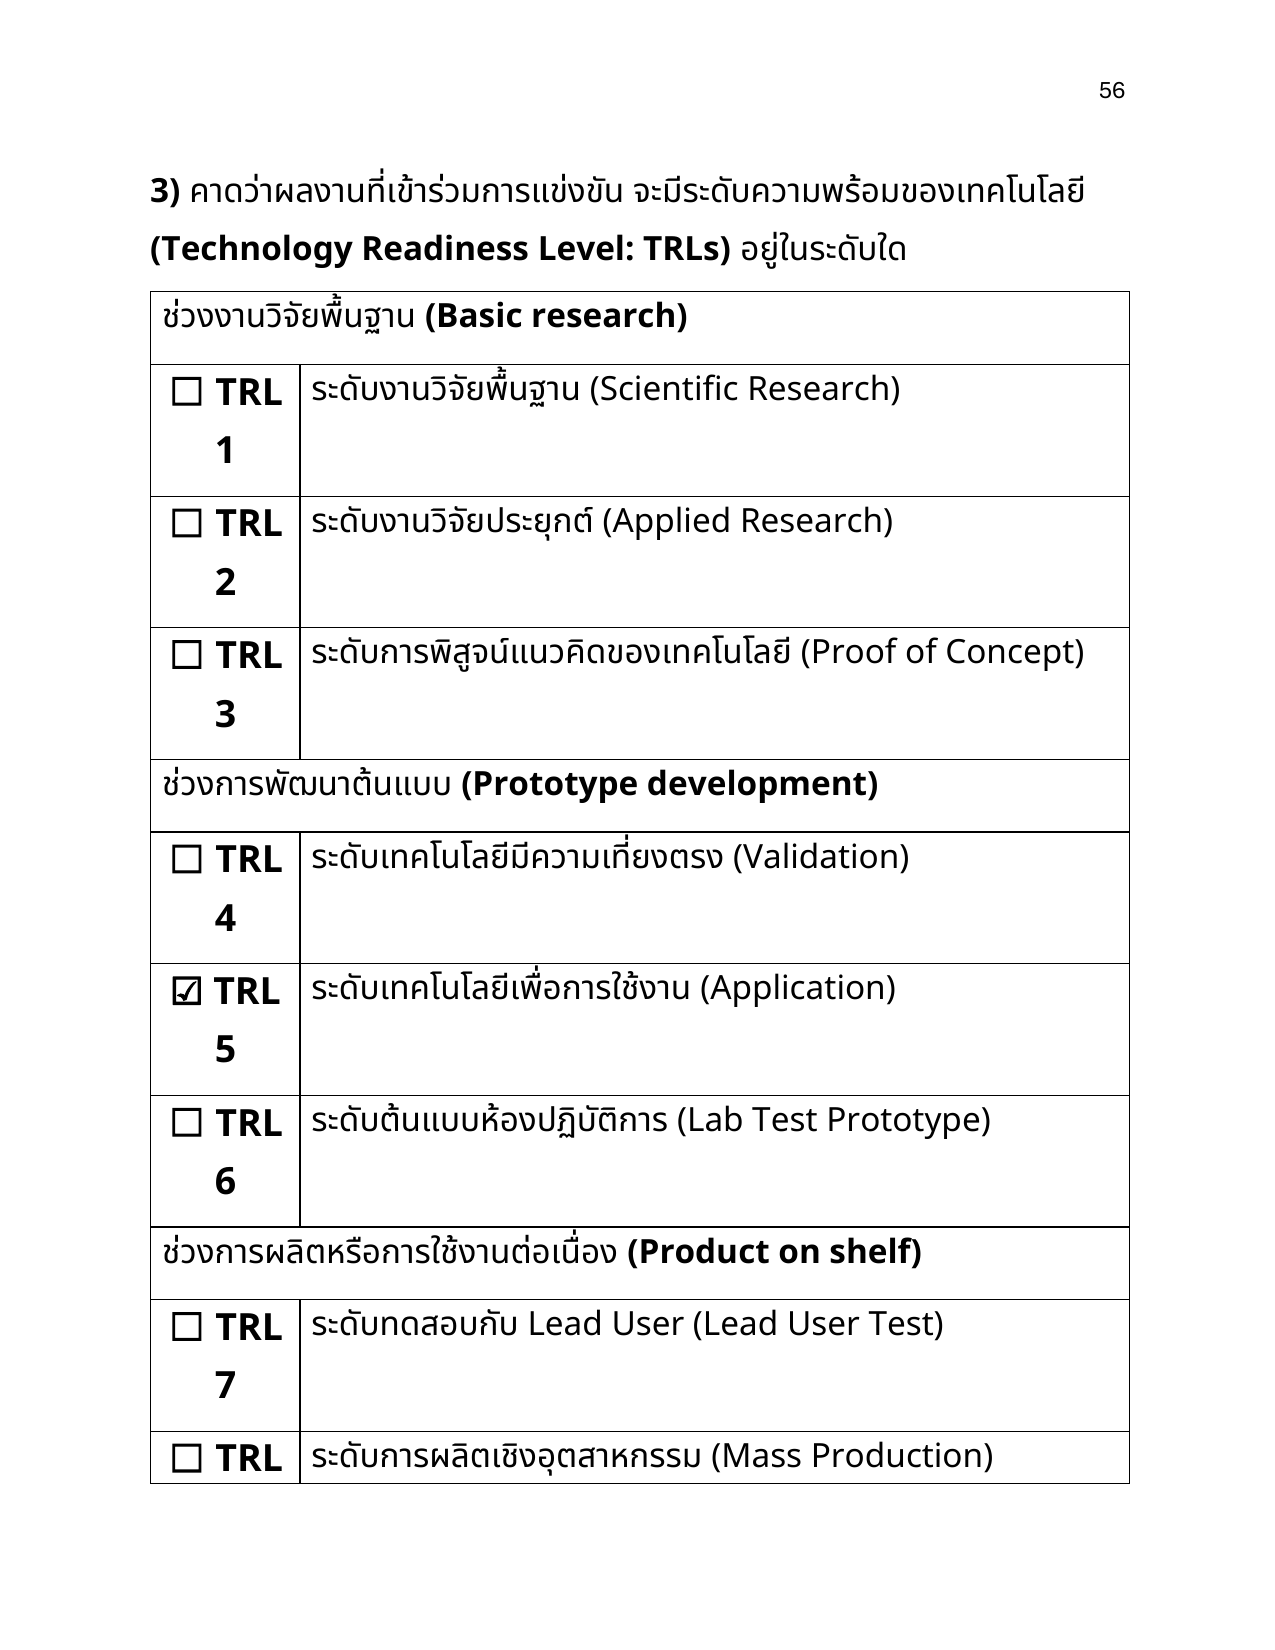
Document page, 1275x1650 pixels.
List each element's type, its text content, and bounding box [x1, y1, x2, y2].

table_cell ระดับทดสอบกับ Lead User (Lead User Test) [301, 1300, 1129, 1431]
table_cell ☐ TRL 6 [151, 1096, 299, 1226]
table_cell ☐ TRL 4 [151, 833, 299, 963]
table_cell ☐ TRL 8 [151, 1432, 299, 1483]
table_cell ระดับการพิสูจน์แนวคิดของเทคโนโลยี (Proof of Concept) [301, 628, 1129, 759]
table_cell ระดับงานวิจัยประยุกต์ (Applied Research) [301, 497, 1129, 627]
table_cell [301, 1432, 1129, 1483]
table_cell ☑ TRL 5 [151, 964, 299, 1095]
table_cell ☐ TRL 1 [151, 365, 299, 496]
subtitle 3) คาดว่าผลงานที่เข้าร่วมการแข่งขัน จะมีระดับความพร้อมของเทคโนโลยี (Technology Readiness Level: TRLs) อยู่ในระดับใด [150, 167, 1125, 275]
table_header ช่วงงานวิจัยพื้นฐาน (Basic research) [151, 292, 1129, 364]
table_cell ช่วงการผลิตหรือการใช้งานต่อเนื่อง (Product on shelf) [151, 1228, 1129, 1299]
table_cell ระดับต้นแบบห้องปฏิบัติการ (Lab Test Prototype) [301, 1096, 1129, 1226]
table_cell ช่วงการพัฒนาต้นแบบ (Prototype development) [151, 760, 1129, 831]
table_cell ☐ TRL 7 [151, 1300, 299, 1431]
table_cell ระดับเทคโนโลยีเพื่อการใช้งาน (Application) [301, 964, 1129, 1095]
table_cell ระดับเทคโนโลยีมีความเที่ยงตรง (Validation) [301, 833, 1129, 963]
table_cell ระดับงานวิจัยพื้นฐาน (Scientific Research) [301, 365, 1129, 496]
table_cell ☐ TRL 3 [151, 628, 299, 759]
table_cell ☐ TRL 2 [151, 497, 299, 627]
